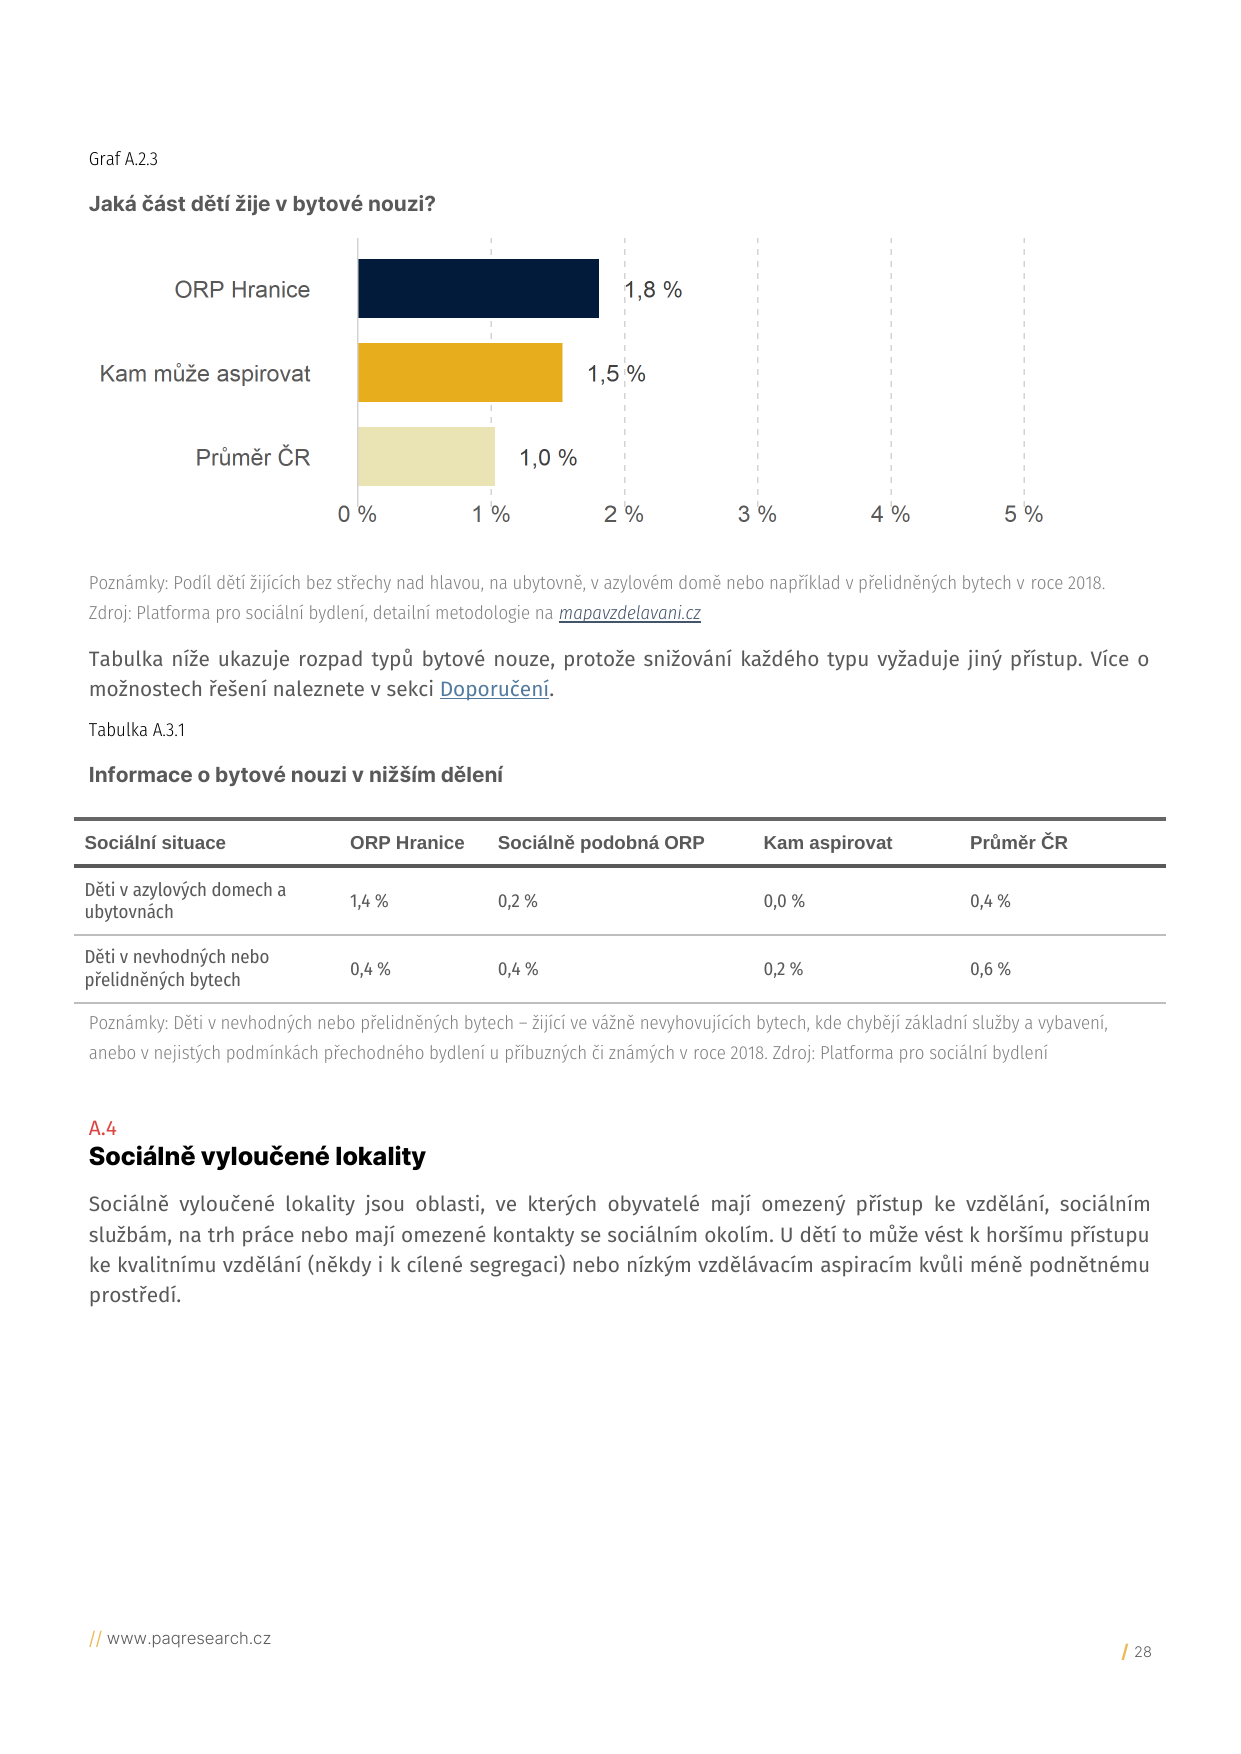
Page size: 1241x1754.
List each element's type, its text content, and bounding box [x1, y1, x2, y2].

table_cell 0,4 % [960, 868, 1166, 934]
text Graf A.2.3 [89, 148, 1152, 170]
text Poznámky: Děti v nevhodných nebo přelidněných bytech – žijící ve vážně nevyhovujících bytech, kde chybějí základní služby a vybavení, anebo v nejistých podmínkách přechodného bydlení u příbuzných či známých v roce 2018. Zdroj: Platforma pro sociální bydlení [89, 1004, 1152, 1064]
text Tabulka A.3.1 [89, 718, 1152, 741]
table_header Kam aspirovat [753, 821, 959, 864]
text A.4 [89, 1111, 1152, 1141]
text Sociálně vyloučené lokality jsou oblasti, ve kterých obyvatelé mají omezený přístup ke vzdělání, sociálním službám, na trh práce nebo mají omezené kontakty se sociálním okolím. U dětí to může vést k horšímu přístupu ke kvalitnímu vzdělání (někdy i k cílené segregaci) nebo nízkým vzdělávacím aspiracím kvůli méně podnětnému prostředí. [89, 1187, 1152, 1308]
table_cell 0,2 % [753, 936, 959, 1002]
table_cell Děti v azylových domech a ubytovnách [74, 868, 339, 934]
table_cell 0,0 % [753, 868, 959, 934]
text Tabulka níže ukazuje rozpad typů bytové nouze, protože snižování každého typu vyžaduje jiný přístup. Více o možnostech řešení naleznete v sekci Doporučení. [89, 641, 1152, 702]
text Jaká část dětí žije v bytové nouzi? [89, 186, 1152, 216]
text Poznámky: Podíl dětí žijících bez střechy nad hlavou, na ubytovně, v azylovém domě nebo například v přelidněných bytech v roce 2018. Zdroj: Platforma pro sociální bydlení, detailní metodologie na mapavzdelavani.cz [89, 564, 1152, 625]
table_cell 0,6 % [960, 936, 1166, 1002]
table_cell 0,4 % [340, 936, 487, 1002]
picture [88, 216, 1139, 548]
table_header Sociálně podobná ORP [487, 821, 753, 864]
table_header Sociální situace [74, 821, 339, 864]
table_cell 0,4 % [487, 936, 753, 1002]
table_cell 0,2 % [487, 868, 753, 934]
subtitle Sociálně vyloučené lokality [89, 1141, 1152, 1172]
table_header ORP Hranice [340, 821, 487, 864]
table_cell 1,4 % [340, 868, 487, 934]
table_header Průměr ČR [960, 821, 1166, 864]
text Informace o bytové nouzi v nižším dělení [89, 757, 1152, 787]
table_cell Děti v nevhodných nebo přelidněných bytech [74, 936, 339, 1002]
